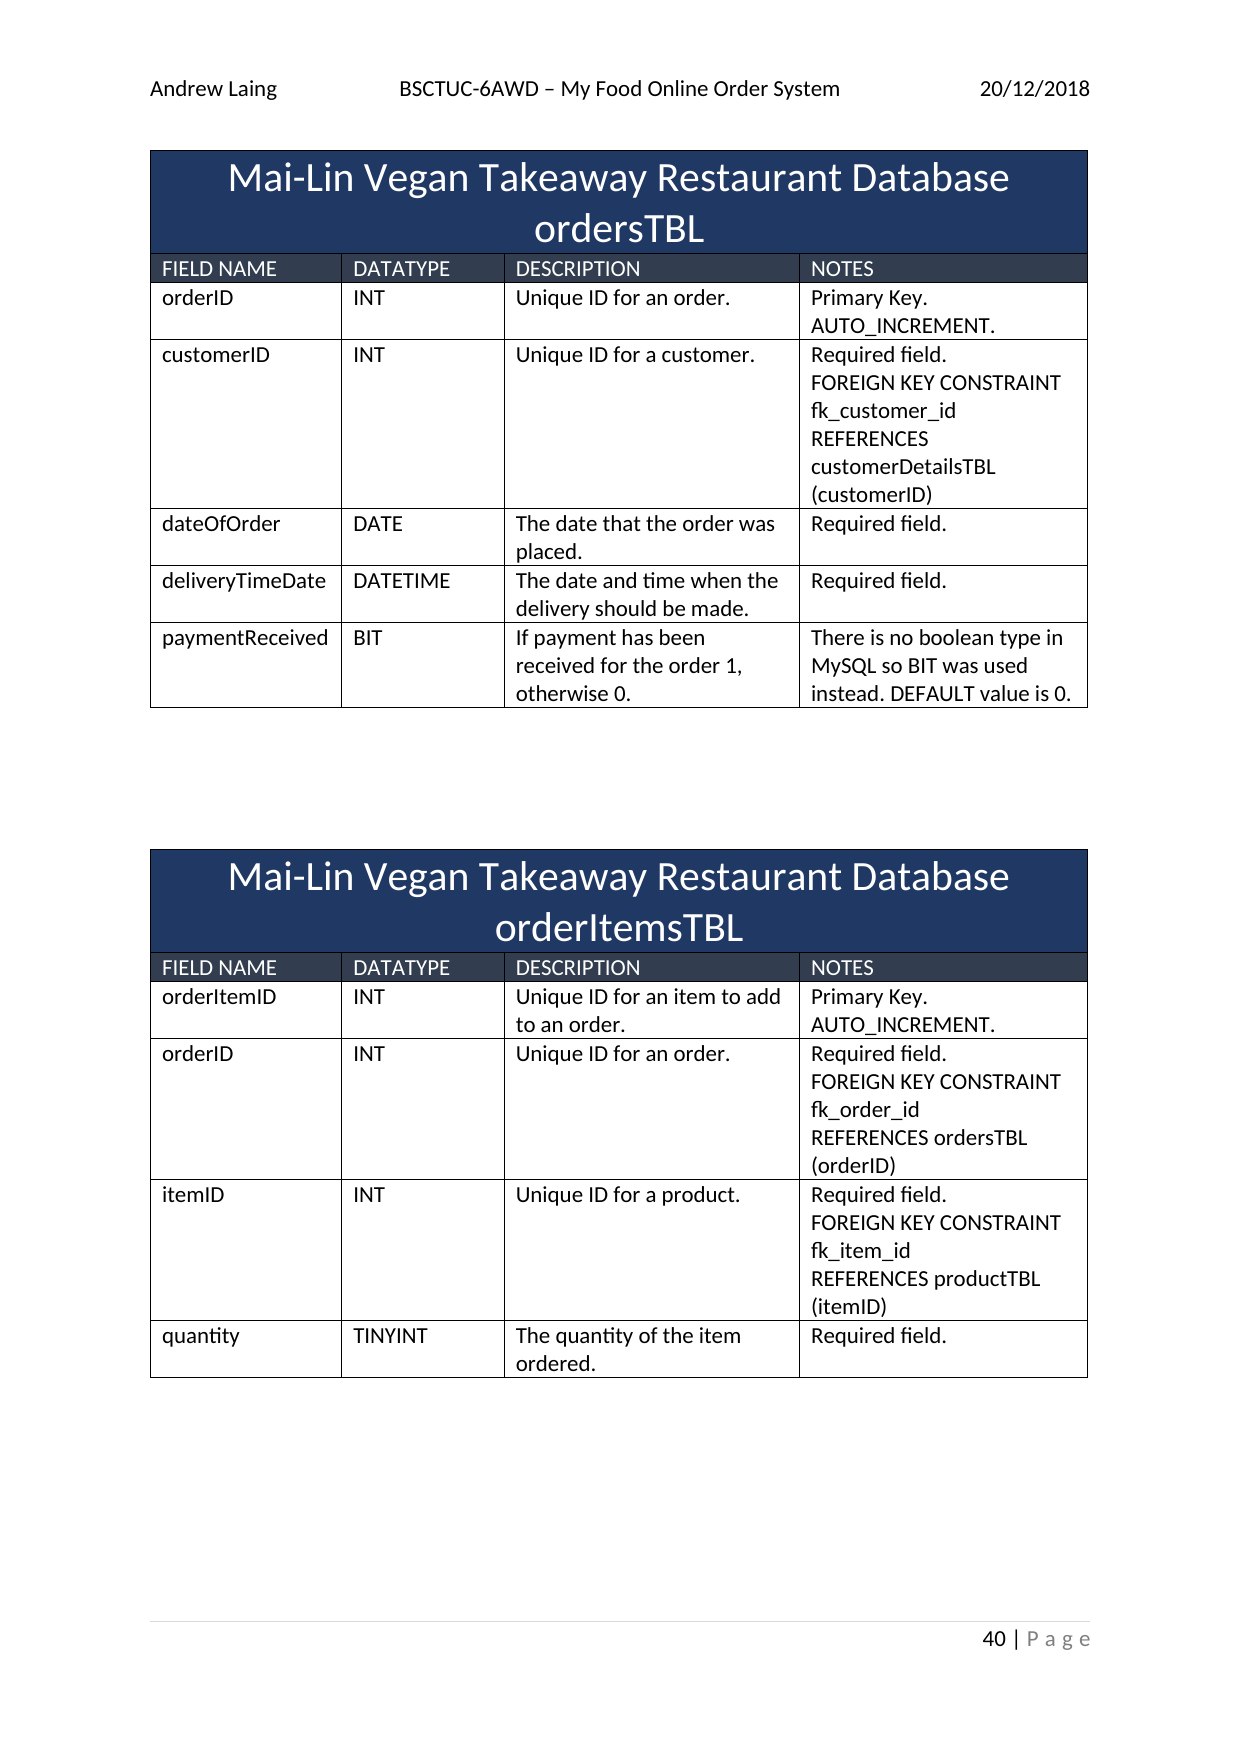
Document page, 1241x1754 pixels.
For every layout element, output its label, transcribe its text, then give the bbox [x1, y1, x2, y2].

table_cell orderItemID [151, 982, 341, 1038]
table_cell NOTES [800, 953, 1087, 981]
table_cell BIT [342, 623, 504, 707]
table_cell Required field. [800, 566, 1087, 622]
table_cell Required field. FOREIGN KEY CONSTRAINT fk_item_id REFERENCES productTBL (itemID) [800, 1180, 1087, 1320]
table_cell DESCRIPTION [505, 254, 799, 282]
table_cell Unique ID for an order. [505, 283, 799, 339]
table_cell DATETIME [342, 566, 504, 622]
table_cell orderID [151, 283, 341, 339]
table_cell DESCRIPTION [505, 953, 799, 981]
table_cell The date and time when the delivery should be made. [505, 566, 799, 622]
table_cell If payment has been received for the order 1, otherwise 0. [505, 623, 799, 707]
table_cell Primary Key. AUTO_INCREMENT. [800, 982, 1087, 1038]
table_cell Required field. FOREIGN KEY CONSTRAINT fk_order_id REFERENCES ordersTBL (orderID) [800, 1039, 1087, 1179]
table_cell The date that the order was placed. [505, 509, 799, 565]
table_cell quantity [151, 1321, 341, 1377]
table_cell NOTES [800, 254, 1087, 282]
table_cell DATE [342, 509, 504, 565]
table_cell dateOfOrder [151, 509, 341, 565]
table_cell DATATYPE [342, 953, 504, 981]
table_cell Unique ID for a customer. [505, 340, 799, 508]
table_cell There is no boolean type in MySQL so BIT was used instead. DEFAULT value is 0. [800, 623, 1087, 707]
table_cell Required field. [800, 1321, 1087, 1377]
table_cell Unique ID for a product. [505, 1180, 799, 1320]
table_cell FIELD NAME [151, 254, 341, 282]
table_cell DATATYPE [342, 254, 504, 282]
table_cell INT [342, 1180, 504, 1320]
table_cell Required field. [800, 509, 1087, 565]
table_cell deliveryTimeDate [151, 566, 341, 622]
table_cell customerID [151, 340, 341, 508]
table_cell TINYINT [342, 1321, 504, 1377]
table_cell INT [342, 340, 504, 508]
table_header Mai-Lin Vegan Takeaway Restaurant Database ordersTBL [151, 151, 1087, 253]
table_cell orderID [151, 1039, 341, 1179]
table_cell itemID [151, 1180, 341, 1320]
table_cell INT [342, 1039, 504, 1179]
table_cell paymentReceived [151, 623, 341, 707]
table_cell Unique ID for an order. [505, 1039, 799, 1179]
table_cell Primary Key. AUTO_INCREMENT. [800, 283, 1087, 339]
table_cell INT [342, 283, 504, 339]
table_cell INT [342, 982, 504, 1038]
table_cell The quantity of the item ordered. [505, 1321, 799, 1377]
table_cell FIELD NAME [151, 953, 341, 981]
table_cell Unique ID for an item to add to an order. [505, 982, 799, 1038]
table_header Mai-Lin Vegan Takeaway Restaurant Database orderItemsTBL [151, 850, 1087, 952]
table_cell Required field. FOREIGN KEY CONSTRAINT fk_customer_id REFERENCES customerDetailsTBL (customerID) [800, 340, 1087, 508]
